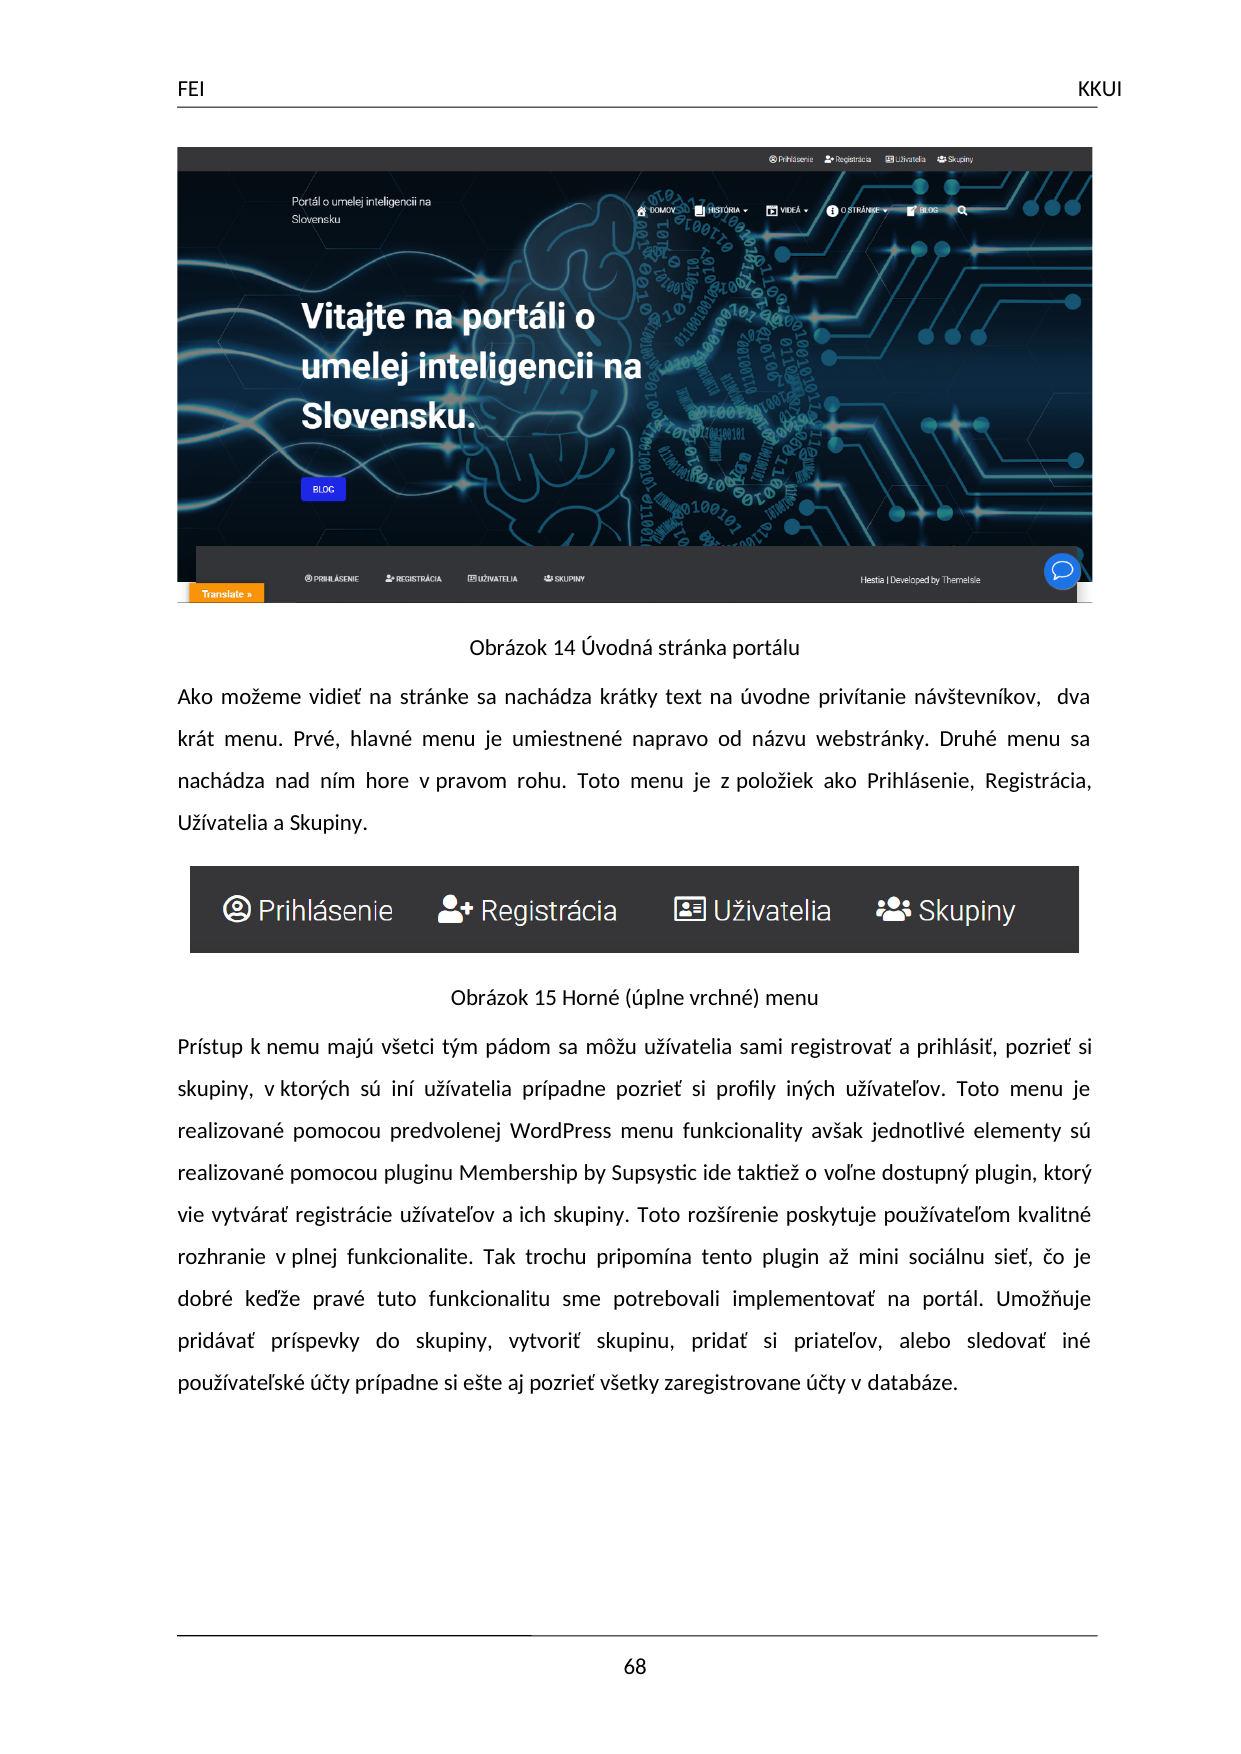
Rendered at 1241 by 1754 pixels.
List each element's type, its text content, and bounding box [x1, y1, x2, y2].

picture [190, 866, 1080, 953]
text Prístup k nemu majú všetci tým pádom sa môžu užívatelia sami registrovať a prihlásiť, pozrieť si skupiny, v ktorých sú iní užívatelia prípadne pozrieť si profily iných užívateľov. Toto menu je realizované pomocou predvolenej WordPress menu funkcionality avšak jednotlivé elementy sú realizované pomocou pluginu Membership by Supsystic ide taktiež o voľne dostupný plugin, ktorý vie vytvárať registrácie užívateľov a ich skupiny. Toto rozšírenie poskytuje používateľom kvalitné rozhranie v plnej funkcionalite. Tak trochu pripomína tento plugin až mini sociálnu sieť, čo je dobré keďže pravé tuto funkcionalitu sme potrebovali implementovať na portál. Umožňuje pridávať príspevky do skupiny, vytvoriť skupinu, pridať si priateľov, alebo sledovať iné používateľské účty prípadne si ešte aj pozrieť všetky zaregistrovane účty v databáze. [177, 1032, 1092, 1396]
text Ako možeme vidieť na stránke sa nachádza krátky text na úvodne privítanie návštevníkov, dva krát menu. Prvé, hlavné menu je umiestnené napravo od názvu webstránky. Druhé menu sa nachádza nad ním hore v pravom rohu. Toto menu je z položiek ako Prihlásenie, Registrácia, Užívatelia a Skupiny. [177, 682, 1092, 836]
picture [177, 147, 1093, 603]
